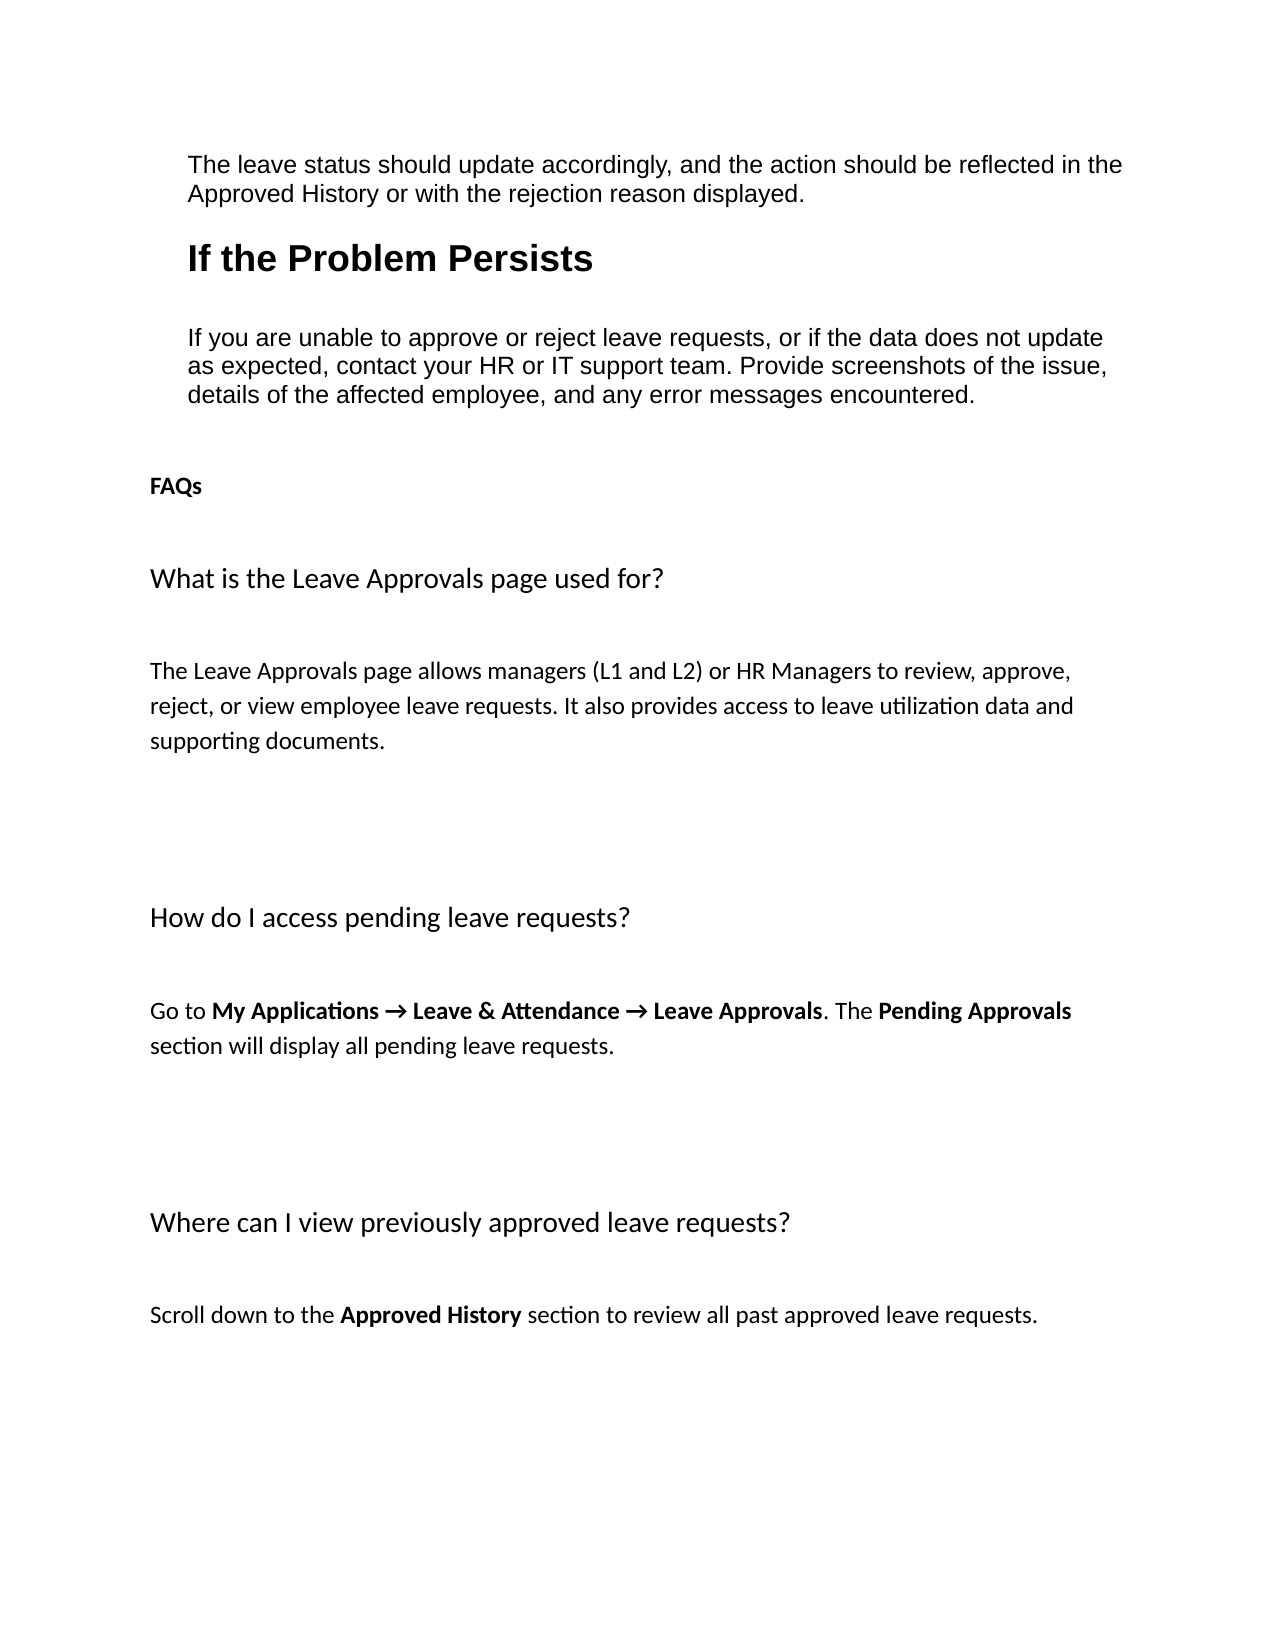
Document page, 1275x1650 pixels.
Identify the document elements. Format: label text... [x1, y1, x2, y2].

text If the Problem Persists [187, 236, 1125, 279]
text The leave status should update accordingly, and the action should be reflected in the Approved History or with the rejection reason displayed. [187, 150, 1125, 207]
subtitle How do I access pending leave requests? [150, 899, 1125, 935]
subtitle Where can I view previously approved leave requests? [150, 1204, 1125, 1240]
text Scroll down to the Approved History section to review all past approved leave requests. [150, 1299, 1125, 1330]
text The Leave Approvals page allows managers (L1 and L2) or HR Managers to review, approve, reject, or view employee leave requests. It also provides access to leave utilization data and supporting documents. [150, 655, 1125, 756]
text Go to My Applications → Leave & Attendance → Leave Approvals. The Pending Approvals section will display all pending leave requests. [150, 995, 1125, 1060]
text If you are unable to approve or reject leave requests, or if the data does not update as expected, contact your HR or IT support team. Provide screenshots of the issue, details of the affected employee, and any error messages encountered. [187, 322, 1125, 409]
text FAQs [150, 470, 1125, 500]
subtitle What is the Leave Approvals page used for? [150, 560, 1125, 596]
